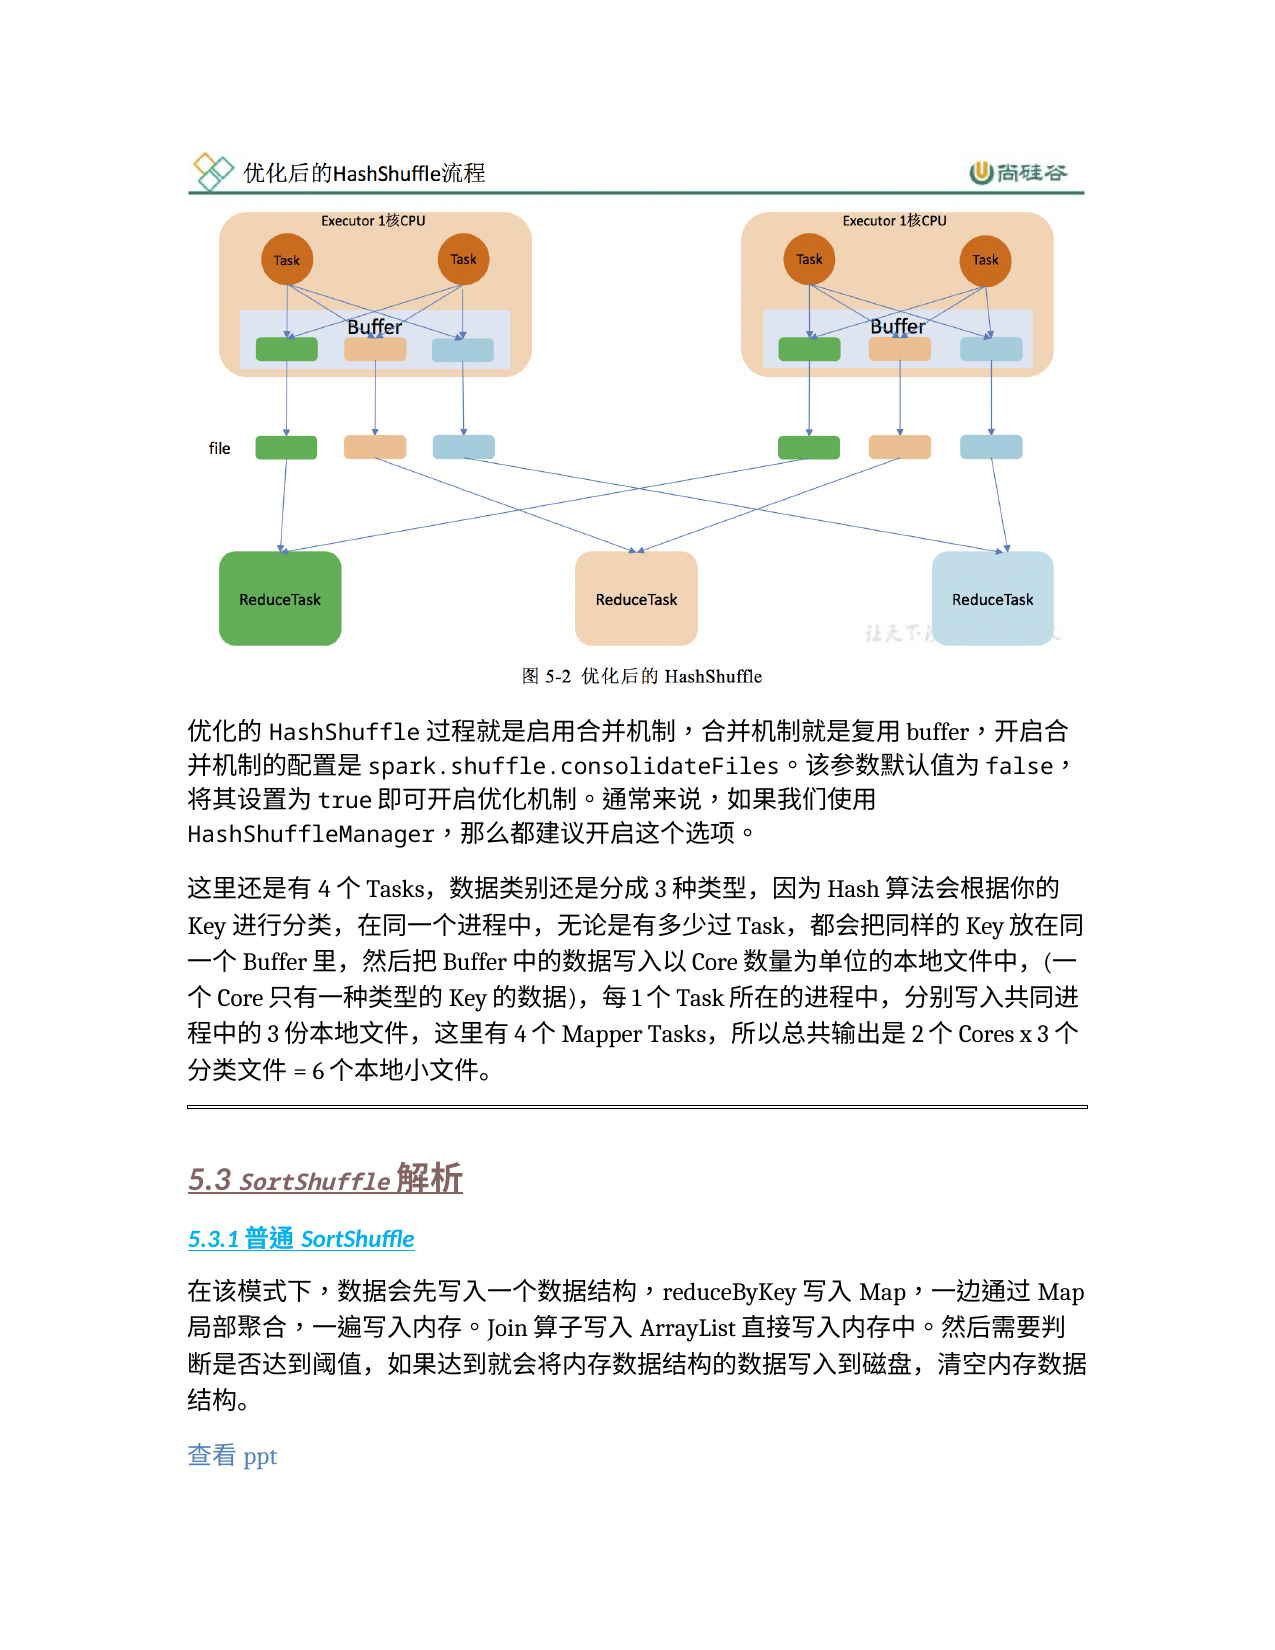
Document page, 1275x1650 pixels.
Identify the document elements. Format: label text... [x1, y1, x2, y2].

subtitle 5.3.1 普通 SortShuffle [187, 1221, 1087, 1255]
text 查看 ppt [187, 1435, 1087, 1472]
text 这里还是有 4 个Tasks，数据类别还是分成 3 种类型，因为Hash算法会根据你的 Key 进行分类，在同一个进程中，无论是有多少过Task，都会把同样的Key放在同一个Buffer里，然后把Buffer中的数据写入以Core数量为单位的本地文件中，(一个Core只有一种类型的Key的数据)，每1个Task所在的进程中，分别写入共同进程中的3份本地文件，这里有4个Mapper Tasks，所以总共输出是 2个Cores x 3个分类文件 = 6个本地小文件。 [187, 869, 1087, 1086]
text 优化的 HashShuffle 过程就是启用合并机制，合并机制就是复用buffer，开启合并机制的配置是spark.shuffle.consolidateFiles。该参数默认值为false，将其设置为true即可开启优化机制。通常来说，如果我们使用HashShuffleManager，那么都建议开启这个选项。 [187, 714, 1087, 850]
text 在该模式下，数据会先写入一个数据结构，reduceByKey 写入 Map，一边通过 Map 局部聚合，一遍写入内存。Join 算子写入 ArrayList 直接写入内存中。然后需要判断是否达到阈值，如果达到就会将内存数据结构的数据写入到磁盘，清空内存数据结构。 [187, 1274, 1087, 1417]
picture [187, 150, 1088, 696]
subtitle 5.3 SortShuffle 解析 [187, 1155, 1087, 1200]
